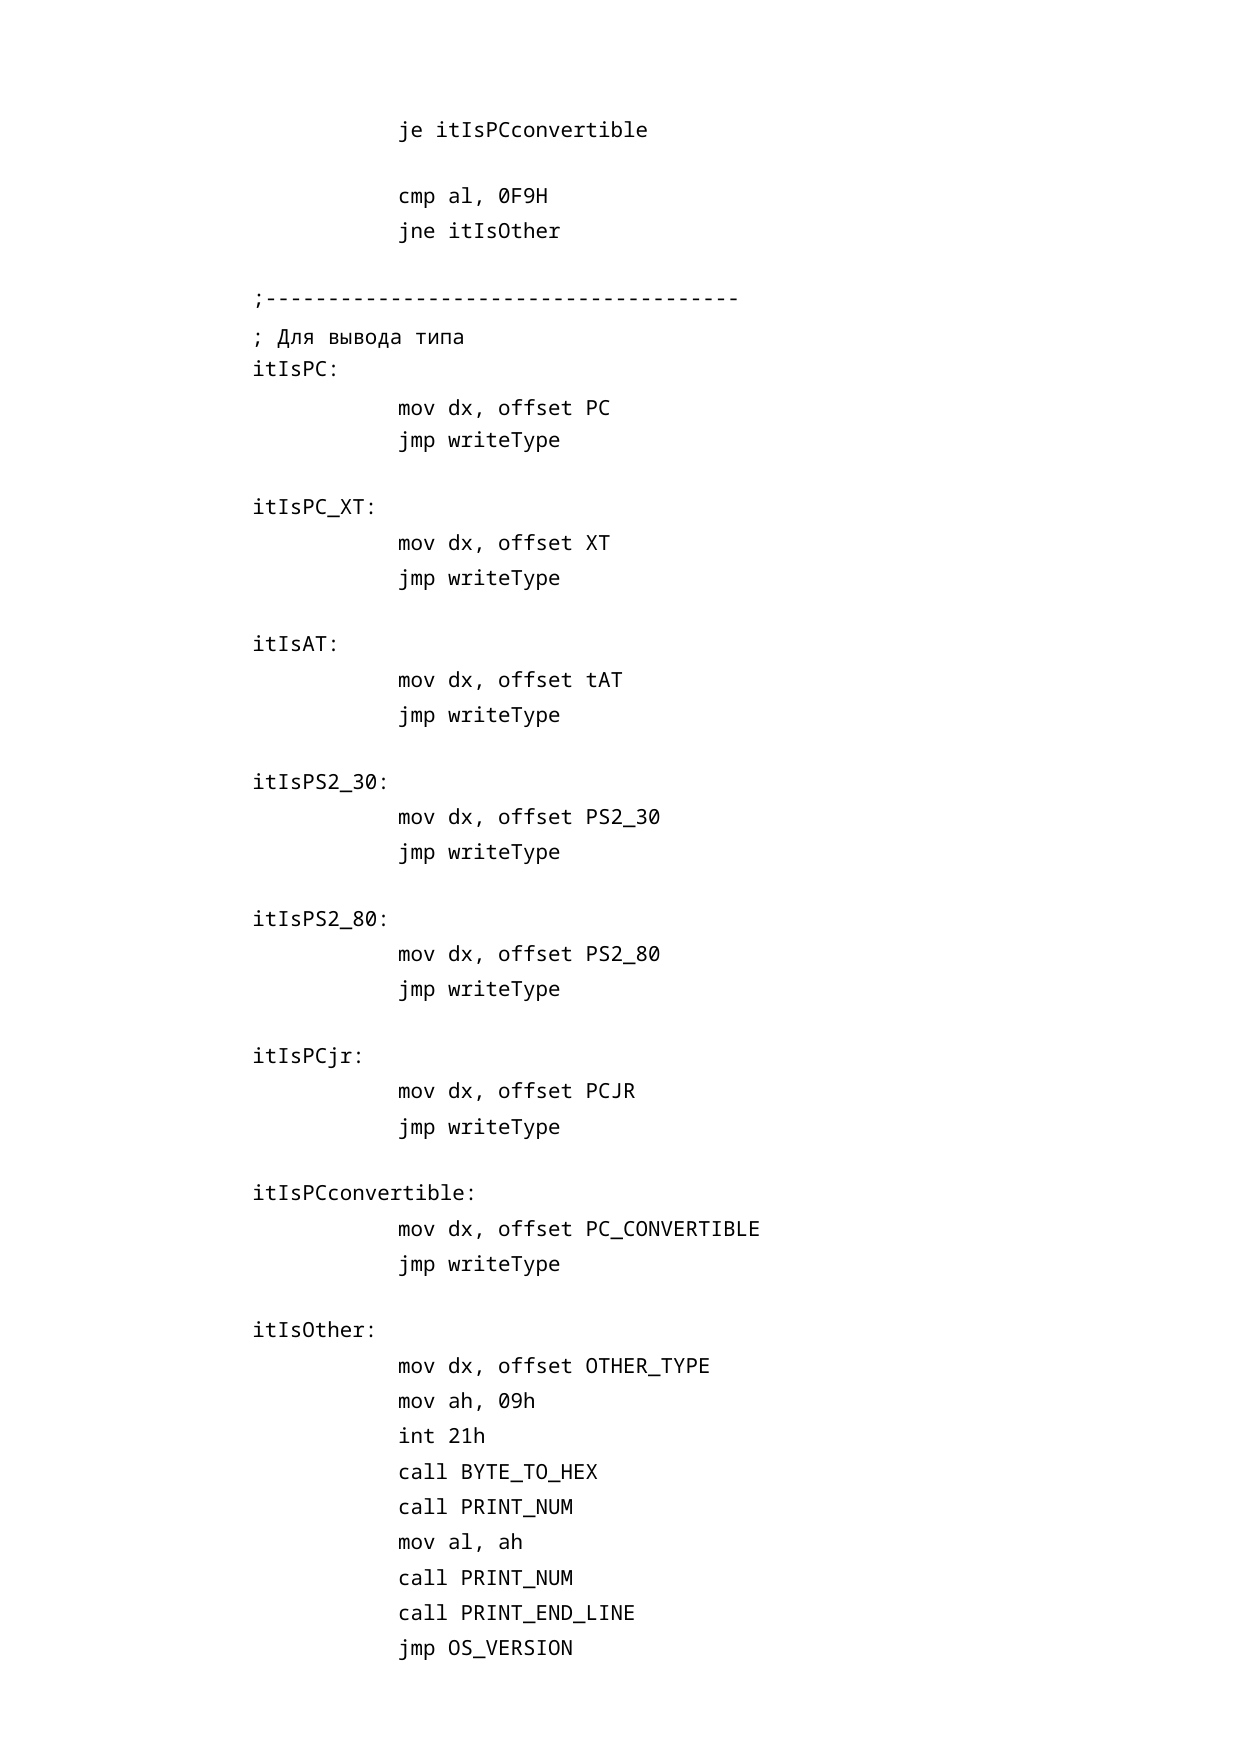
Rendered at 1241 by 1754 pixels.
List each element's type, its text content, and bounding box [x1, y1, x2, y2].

text jmp writeType [398, 700, 1090, 729]
text itIsPCconvertible: [252, 1178, 1090, 1207]
text cmp al, 0F9H [398, 181, 1090, 210]
text jne itIsOther [398, 217, 1090, 245]
text call PRINT_NUM [398, 1563, 1090, 1591]
text int 21h [398, 1421, 1090, 1450]
text itIsPS2_80: [252, 904, 1090, 932]
text mov dx, offset PC jmp writeType [398, 393, 610, 454]
list Для вывода типа itIsPC: [251, 322, 464, 382]
text call BYTE_TO_HEX [398, 1457, 1090, 1485]
text itIsPS2_30: [252, 767, 1090, 795]
text mov dx, offset PCJR [398, 1076, 1090, 1105]
text jmp OS_VERSION [398, 1633, 1090, 1662]
text mov al, ah [398, 1527, 1090, 1556]
text jmp writeType [398, 974, 1090, 1003]
text jmp writeType [398, 563, 1090, 591]
text mov dx, offset PS2_30 [398, 802, 1090, 831]
text call PRINT_END_LINE [398, 1598, 1090, 1626]
text je itIsPCconvertible [398, 115, 1090, 143]
text mov ah, 09h [398, 1386, 1090, 1414]
text itIsPC_XT: [252, 492, 1090, 521]
text itIsAT: [252, 629, 1090, 658]
text mov dx, offset XT [398, 528, 1090, 556]
text itIsPCjr: [252, 1041, 1090, 1069]
text ;-------------------------------------- [252, 283, 1090, 312]
text itIsOther: [252, 1316, 1090, 1344]
text mov dx, offset OTHER_TYPE [398, 1351, 1090, 1379]
text call PRINT_NUM [398, 1492, 1090, 1521]
text jmp writeType [398, 837, 1090, 866]
text mov dx, offset tAT [398, 665, 1090, 693]
text mov dx, offset PS2_80 [398, 939, 1090, 968]
text mov dx, offset PC_CONVERTIBLE [398, 1214, 1090, 1242]
text jmp writeType [398, 1112, 1090, 1140]
text jmp writeType [398, 1249, 1090, 1277]
